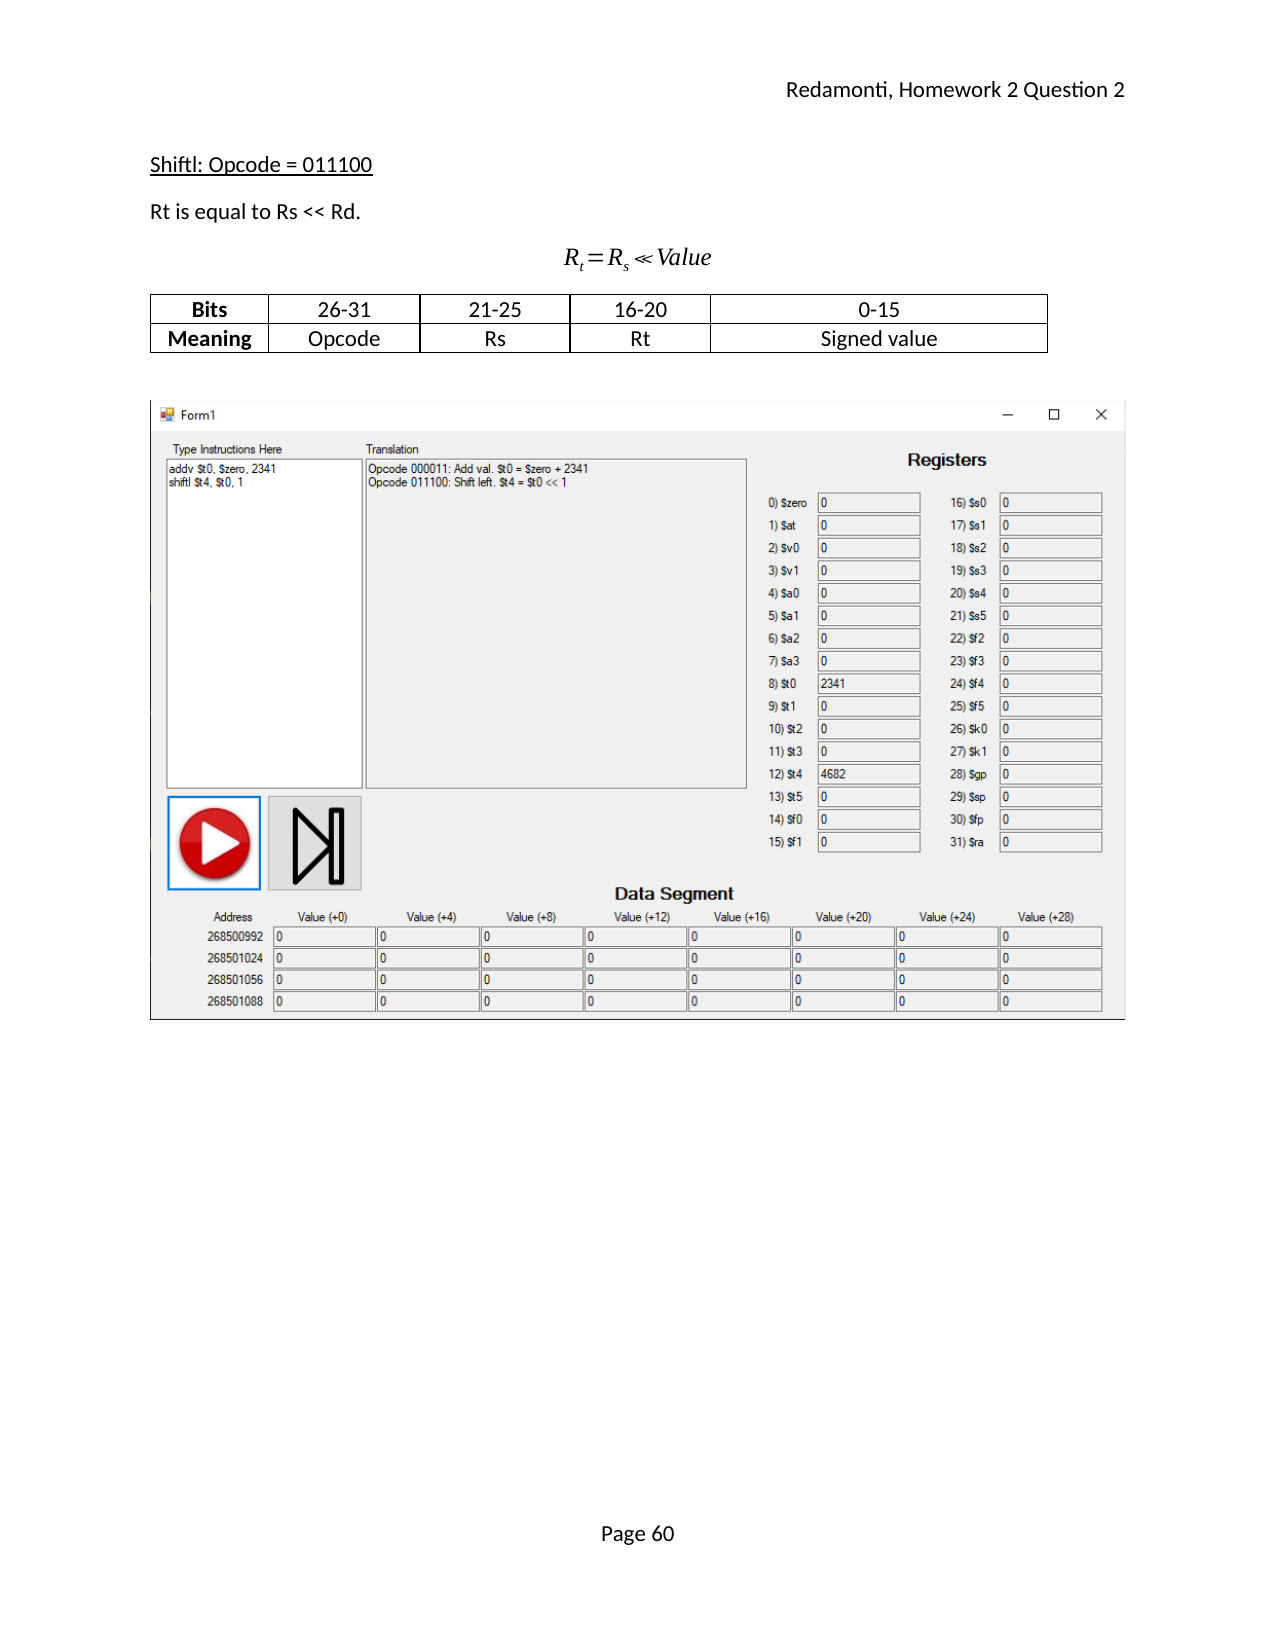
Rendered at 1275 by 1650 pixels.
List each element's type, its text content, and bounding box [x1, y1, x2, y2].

table_header 16-20 [571, 295, 710, 323]
text Rt is equal to Rs << Rd. [150, 197, 1125, 225]
picture [150, 400, 1125, 1020]
text Shiftl: Opcode = 011100 [150, 150, 1125, 178]
table_cell Rs [421, 324, 569, 352]
table_cell Meaning [151, 324, 268, 352]
table_cell Opcode [269, 324, 419, 352]
table_cell Rt [571, 324, 710, 352]
table_header 26-31 [269, 295, 419, 323]
table_header 21-25 [421, 295, 569, 323]
table_cell Signed value [711, 324, 1047, 352]
table_header 0-15 [711, 295, 1047, 323]
table_header Bits [151, 295, 268, 323]
